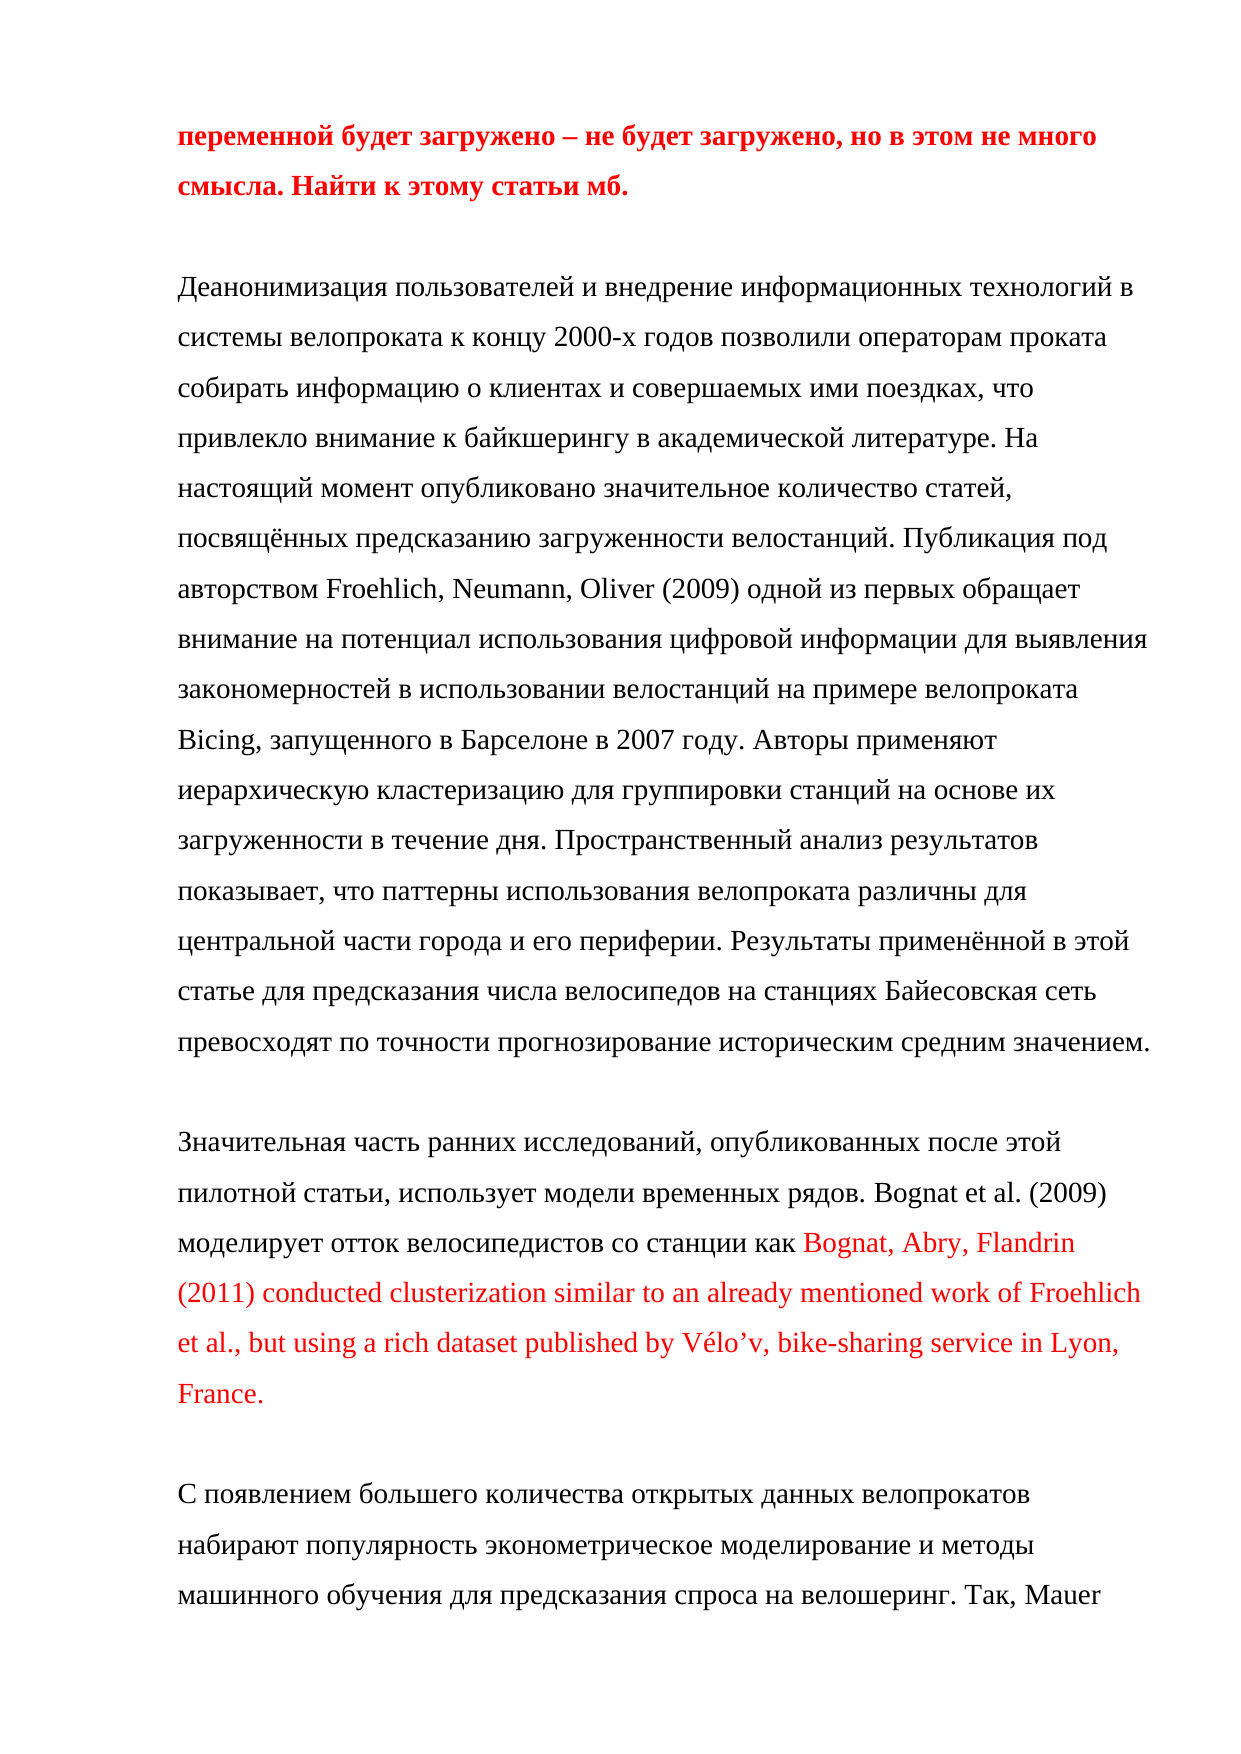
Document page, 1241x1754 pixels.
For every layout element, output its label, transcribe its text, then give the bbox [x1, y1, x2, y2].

text Значительная часть ранних исследований, опубликованных после этой пилотной статьи, использует модели временных рядов. Bognat et al. (2009) моделирует отток велосипедистов со станции как Bognat, Abry, Flandrin (2011) conducted clusterization similar to an already mentioned work of Froehlich et al., but using a rich dataset published by Vélo’v, bike-sharing service in Lyon, France. [177, 1124, 1152, 1409]
text Деанонимизация пользователей и внедрение информационных технологий в системы велопроката к концу 2000-х годов позволили операторам проката собирать информацию о клиентах и совершаемых ими поездках, что привлекло внимание к байкшерингу в академической литературе. На настоящий момент опубликовано значительное количество статей, посвящённых предсказанию загруженности велостанций. Публикация под авторством Froehlich, Neumann, Oliver (2009) одной из первых обращает внимание на потенциал использования цифровой информации для выявления закономерностей в использовании велостанций на примере велопроката Bicing, запущенного в Барселоне в 2007 году. Авторы применяют иерархическую кластеризацию для группировки станций на основе их загруженности в течение дня. Пространственный анализ результатов показывает, что паттерны использования велопроката различны для центральной части города и его периферии. Результаты применённой в этой статье для предсказания числа велосипедов на станциях Байесовская сеть превосходят по точности прогнозирование историческим средним значением. [177, 269, 1152, 1057]
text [177, 118, 1152, 202]
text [177, 1477, 1152, 1611]
